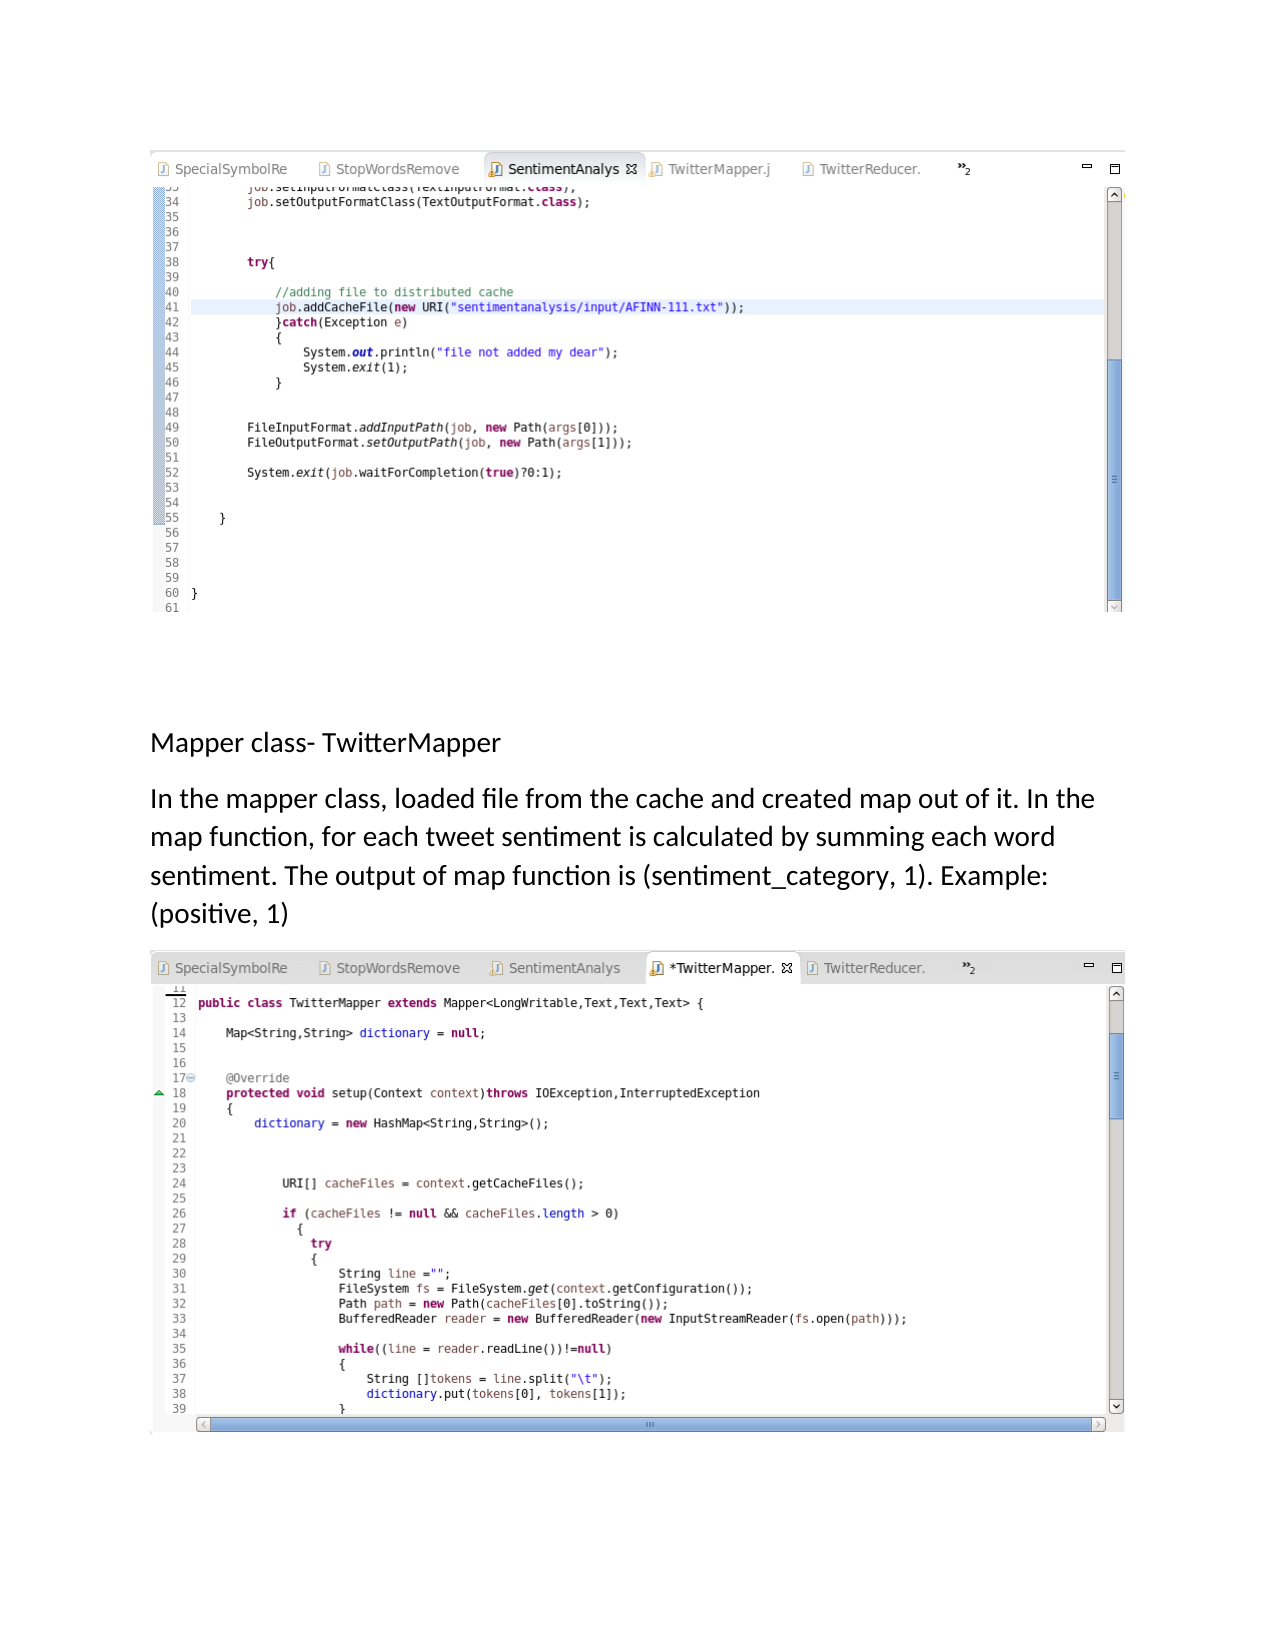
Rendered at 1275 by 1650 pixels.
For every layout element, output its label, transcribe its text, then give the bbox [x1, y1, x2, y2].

text Mapper class- TwitterMapper [150, 724, 1125, 760]
picture [150, 150, 1125, 612]
text In the mapper class, loaded file from the cache and created map out of it. In the map function, for each tweet sentiment is calculated by summing each word sentiment. The output of map function is (sentiment_category, 1). Example: (positive, 1) [150, 780, 1125, 931]
picture [150, 950, 1125, 1434]
